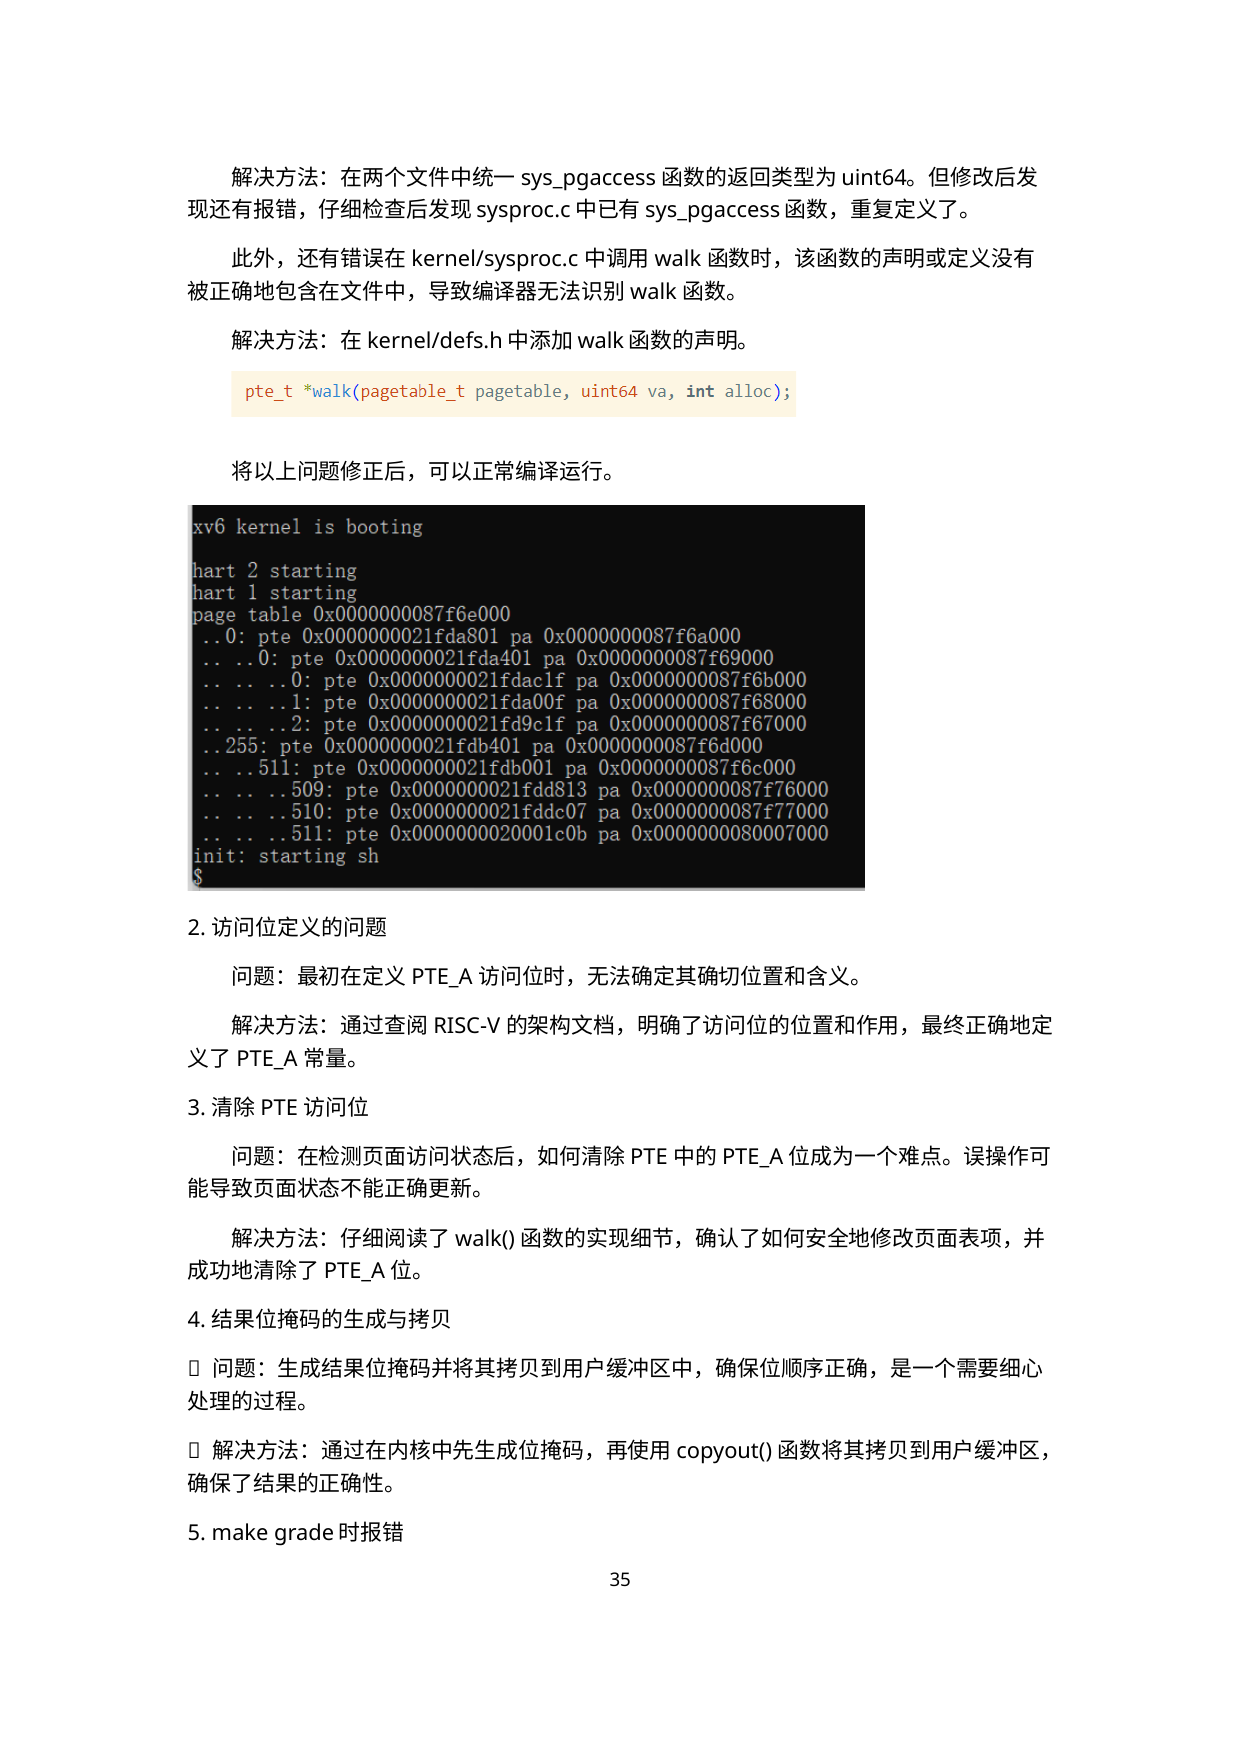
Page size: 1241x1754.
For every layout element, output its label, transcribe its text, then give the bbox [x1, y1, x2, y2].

text 解决方法：仔细阅读了 walk() 函数的实现细节，确认了如何安全地修改页面表项，并成功地清除了 PTE_A 位。 [187, 1220, 1053, 1285]
text 问题：在检测页面访问状态后，如何清除 PTE 中的 PTE_A 位成为一个难点。误操作可能导致页面状态不能正确更新。 [187, 1138, 1053, 1203]
text 此外，还有错误在 kernel/sysproc.c 中调用 walk 函数时，该函数的声明或定义没有被正确地包含在文件中，导致编译器无法识别 walk 函数。 [187, 241, 1053, 306]
text 将以上问题修正后，可以正常编译运行。 [187, 453, 1053, 486]
text  解决方法：通过在内核中先生成位掩码，再使用 copyout() 函数将其拷贝到用户缓冲区，确保了结果的正确性。 [187, 1433, 1053, 1498]
picture [187, 505, 865, 891]
text 问题：最初在定义 PTE_A 访问位时，无法确定其确切位置和含义。 [187, 958, 1053, 991]
text 4. 结果位掩码的生成与拷贝 [187, 1302, 1053, 1334]
text  问题：生成结果位掩码并将其拷贝到用户缓冲区中，确保位顺序正确，是一个需要细心处理的过程。 [187, 1351, 1053, 1416]
text 2. 访问位定义的问题 [187, 909, 1053, 942]
text 解决方法：通过查阅 RISC-V 的架构文档，明确了访问位的位置和作用，最终正确地定义了 PTE_A 常量。 [187, 1008, 1053, 1073]
text 5. make grade时报错 [187, 1514, 1053, 1547]
text 解决方法：在kernel/defs.h中添加walk函数的声明。 [187, 323, 1053, 355]
text 解决方法：在两个文件中统一 sys_pgaccess 函数的返回类型为uint64。但修改后发现还有报错，仔细检查后发现sysproc.c中已有sys_pgaccess函数，重复定义了。 [187, 159, 1053, 224]
picture [231, 371, 797, 417]
text 3. 清除 PTE 访问位 [187, 1089, 1053, 1122]
